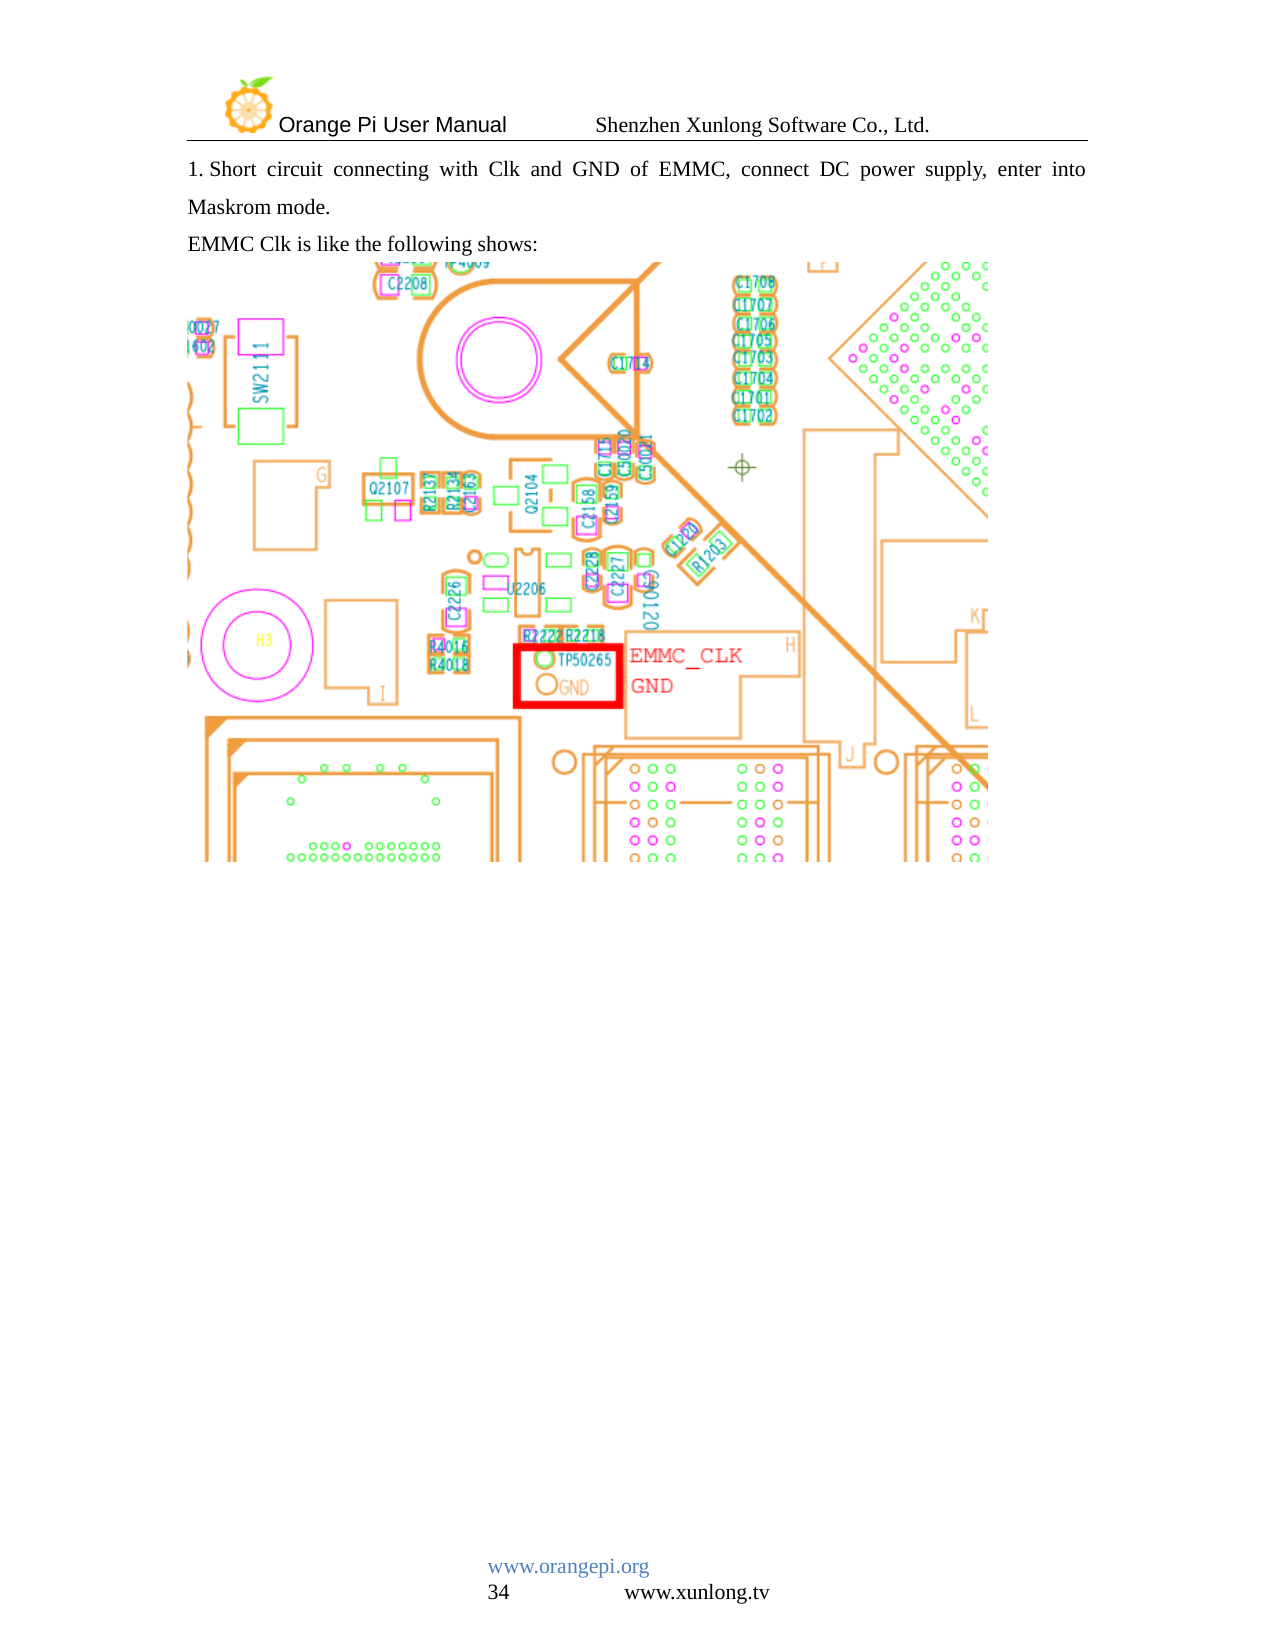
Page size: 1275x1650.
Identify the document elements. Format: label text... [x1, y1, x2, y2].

list EMMC Clk is like the following shows: [187, 225, 1088, 262]
picture [187, 262, 988, 862]
picture [224, 75, 279, 133]
list Short circuit connecting with Clk and GND of EMMC, connect DC power supply, enter into Maskrom mode. [187, 150, 1088, 225]
